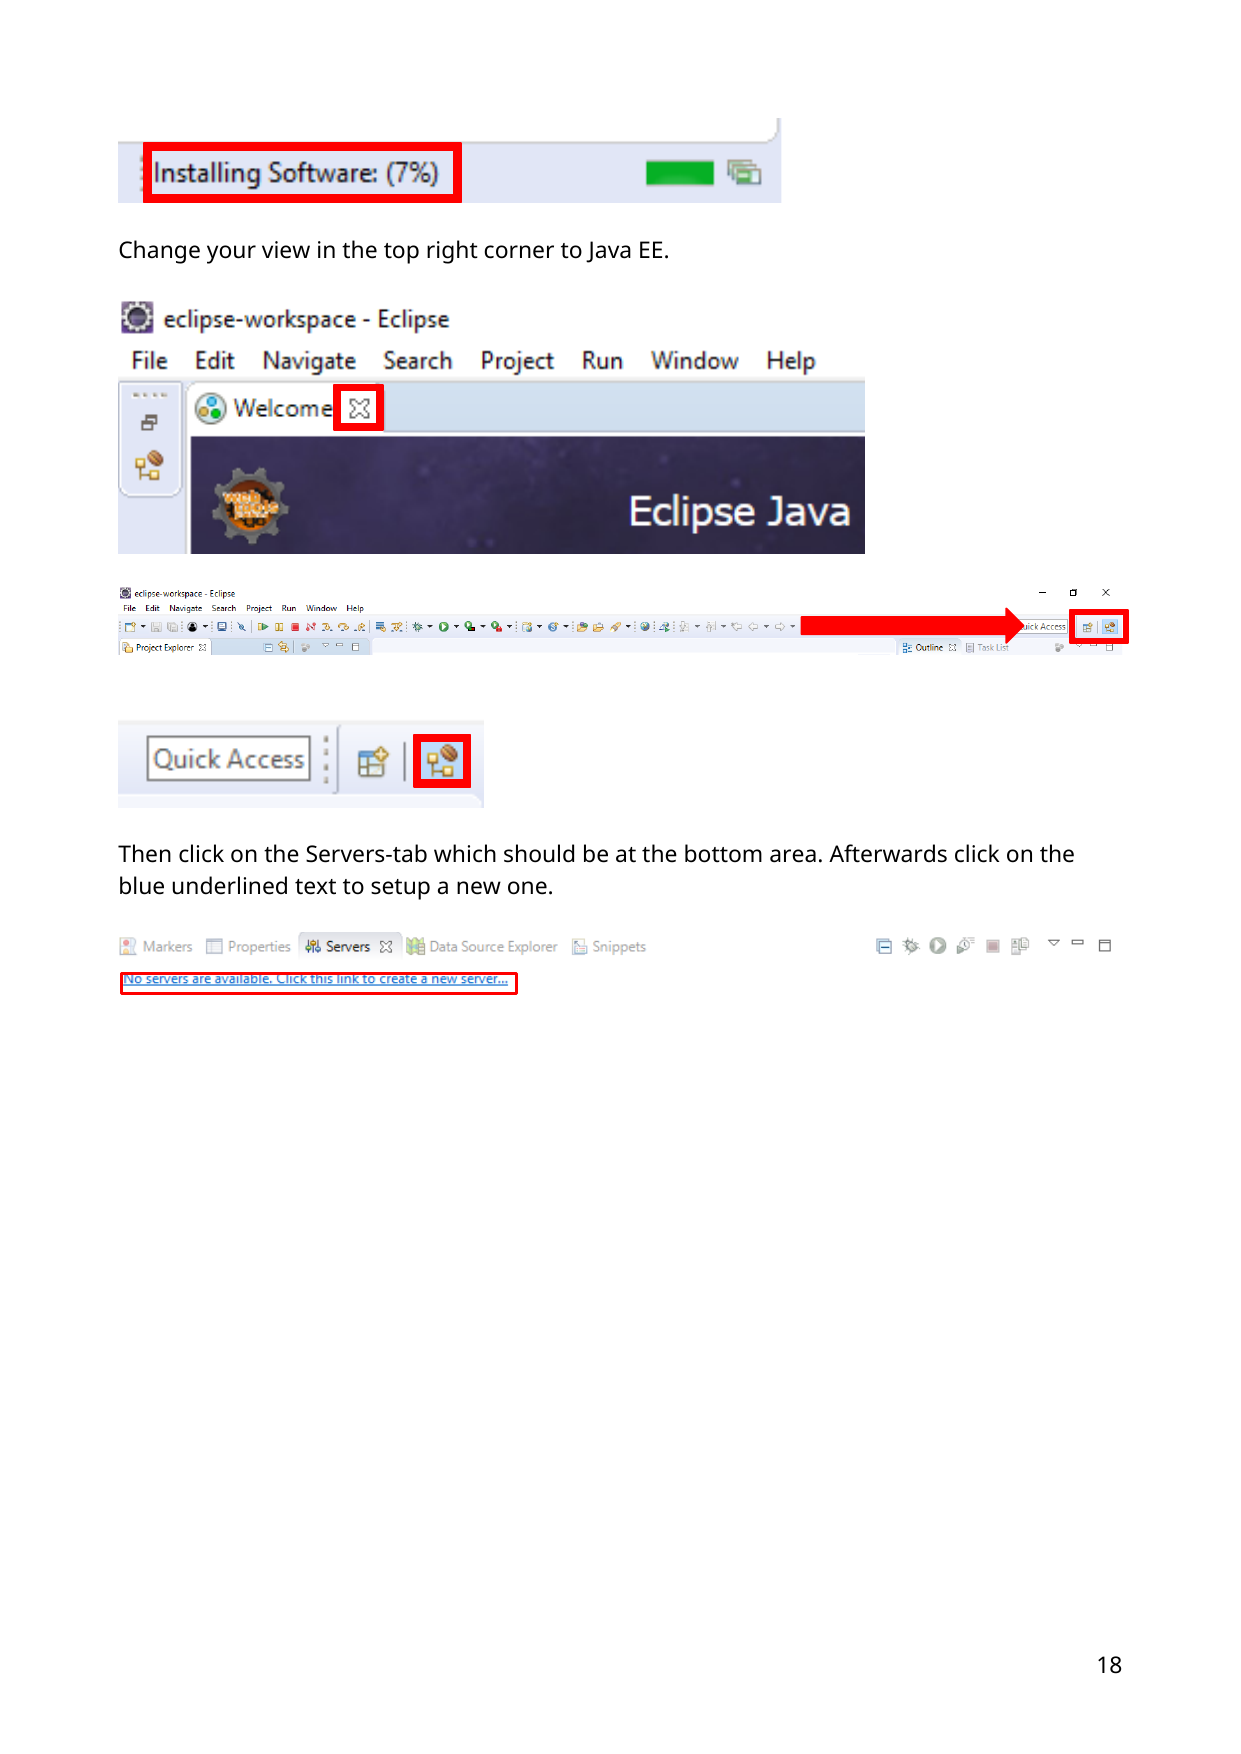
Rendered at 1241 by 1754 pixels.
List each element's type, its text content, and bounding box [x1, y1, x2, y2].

text Then click on the Servers-tab which should be at the bottom area. Afterwards click on the blue underlined text to setup a new one. [118, 838, 1122, 901]
picture [118, 118, 782, 203]
picture [118, 296, 865, 554]
picture [118, 686, 484, 808]
picture [152, 151, 453, 194]
picture [1075, 615, 1123, 638]
text Change your view in the top right corner to Java EE. [118, 234, 1122, 265]
picture [118, 585, 1123, 655]
picture [118, 932, 1123, 1169]
